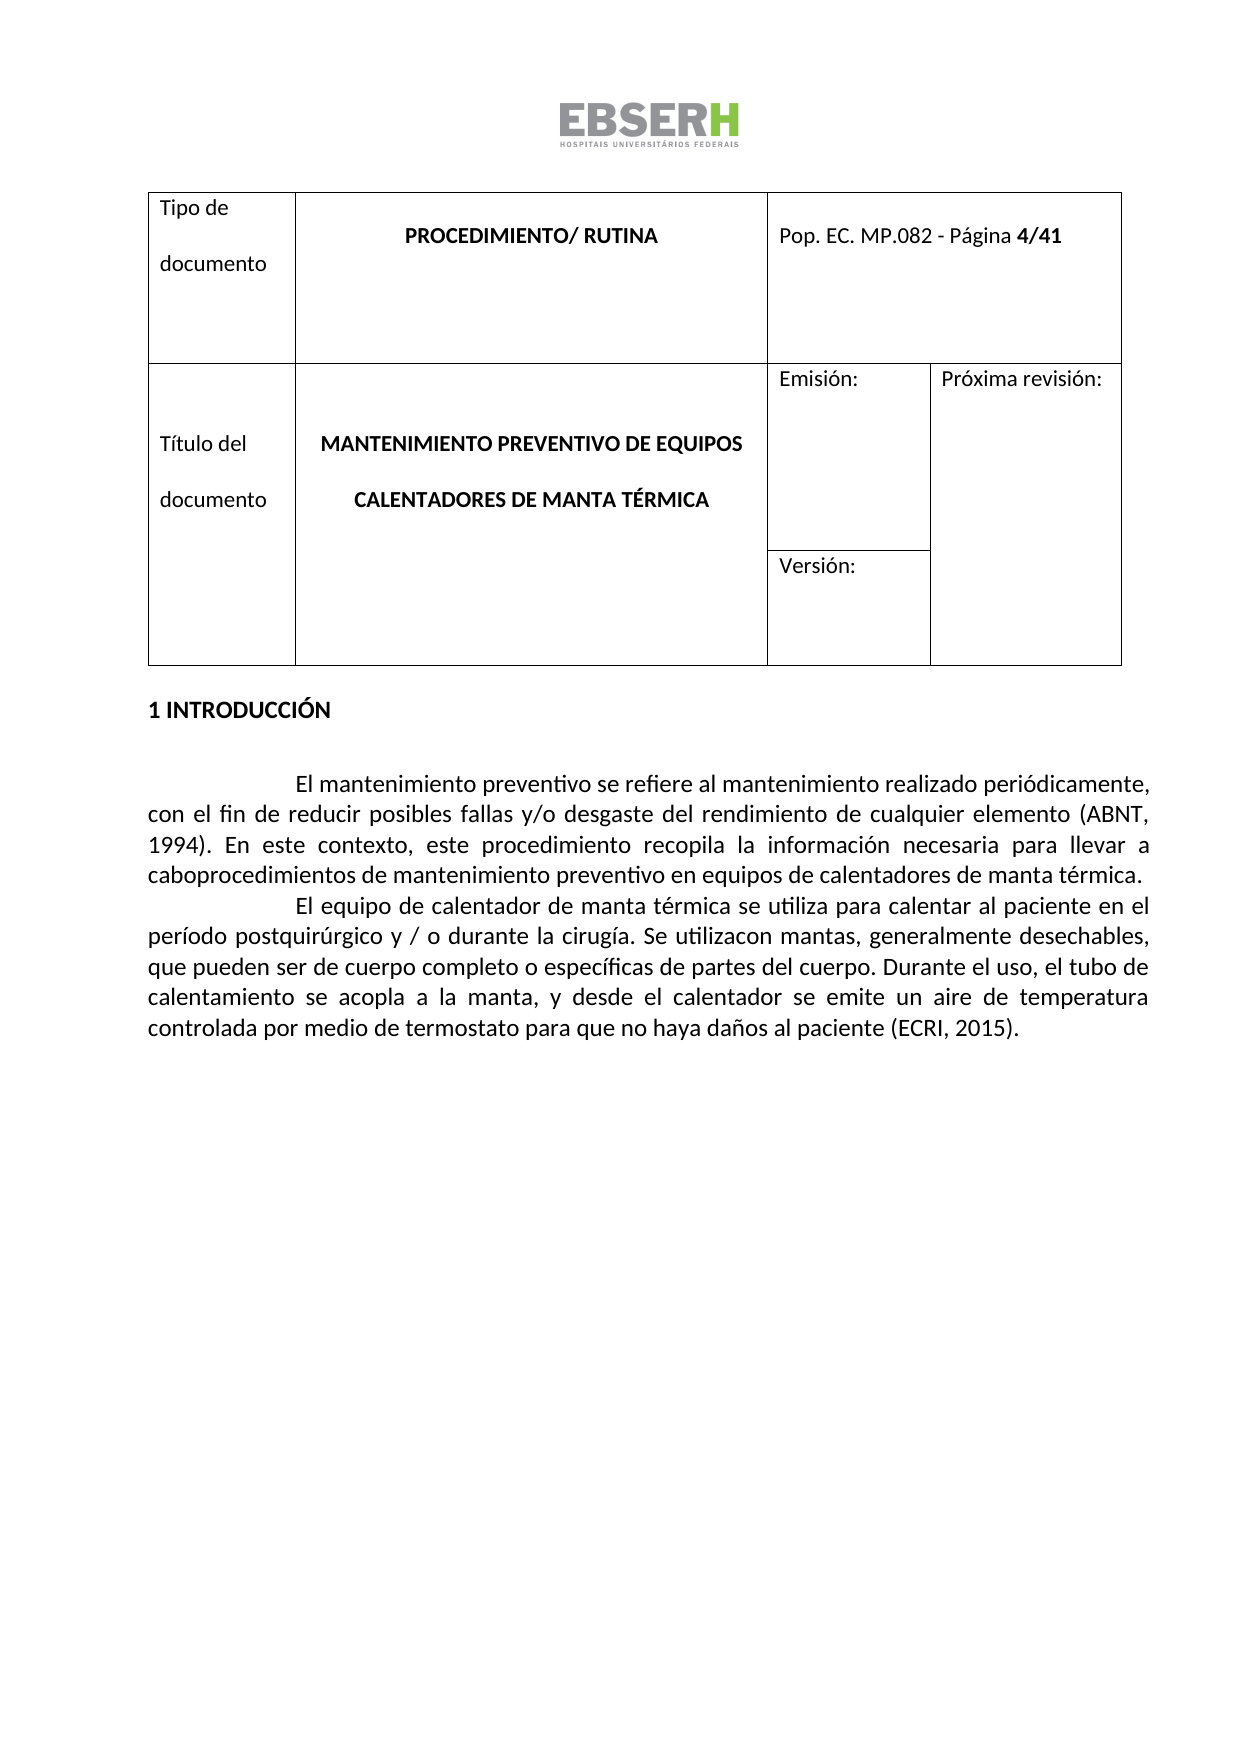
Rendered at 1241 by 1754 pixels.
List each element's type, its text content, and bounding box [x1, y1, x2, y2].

text El equipo de calentador de manta térmica se utiliza para calentar al paciente en el período postquirúrgico y / o durante la cirugía. Se utilizacon mantas, generalmente desechables, que pueden ser de cuerpo completo o específicas de partes del cuerpo. Durante el uso, el tubo de calentamiento se acopla a la manta, y desde el calentador se emite un aire de temperatura controlada por medio de termostato para que no haya daños al paciente (ECRI, 2015). [148, 890, 1152, 1042]
text El mantenimiento preventivo se refiere al mantenimiento realizado periódicamente, con el fin de reducir posibles fallas y/o desgaste del rendimiento de cualquier elemento (ABNT, 1994). En este contexto, este procedimiento recopila la información necesaria para llevar a caboprocedimientos de mantenimiento preventivo en equipos de calentadores de manta térmica. [148, 768, 1152, 890]
subtitle 1 INTRODUCCIÓN [148, 694, 1152, 725]
picture [558, 101, 741, 147]
